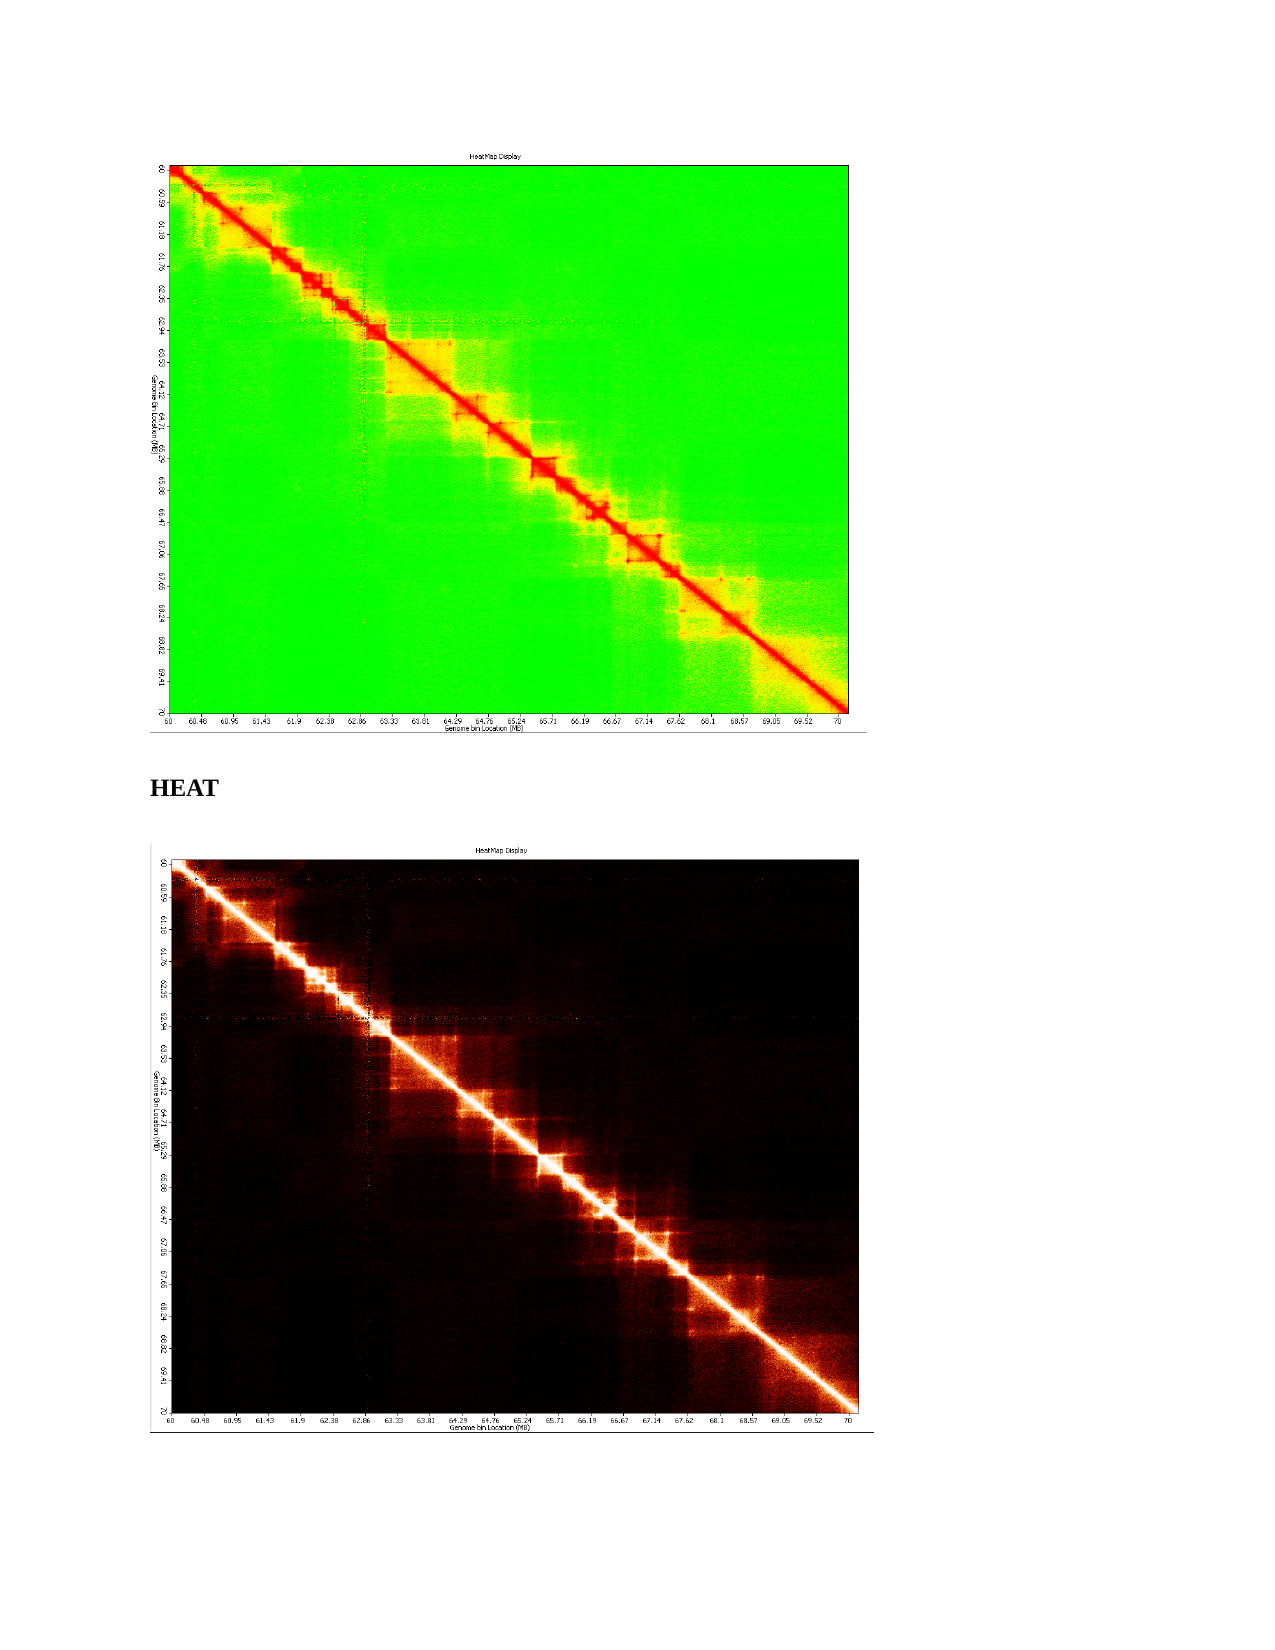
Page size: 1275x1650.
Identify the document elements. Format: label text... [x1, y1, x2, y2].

picture [150, 150, 867, 733]
text HEAT [150, 773, 1125, 802]
picture [150, 843, 874, 1433]
